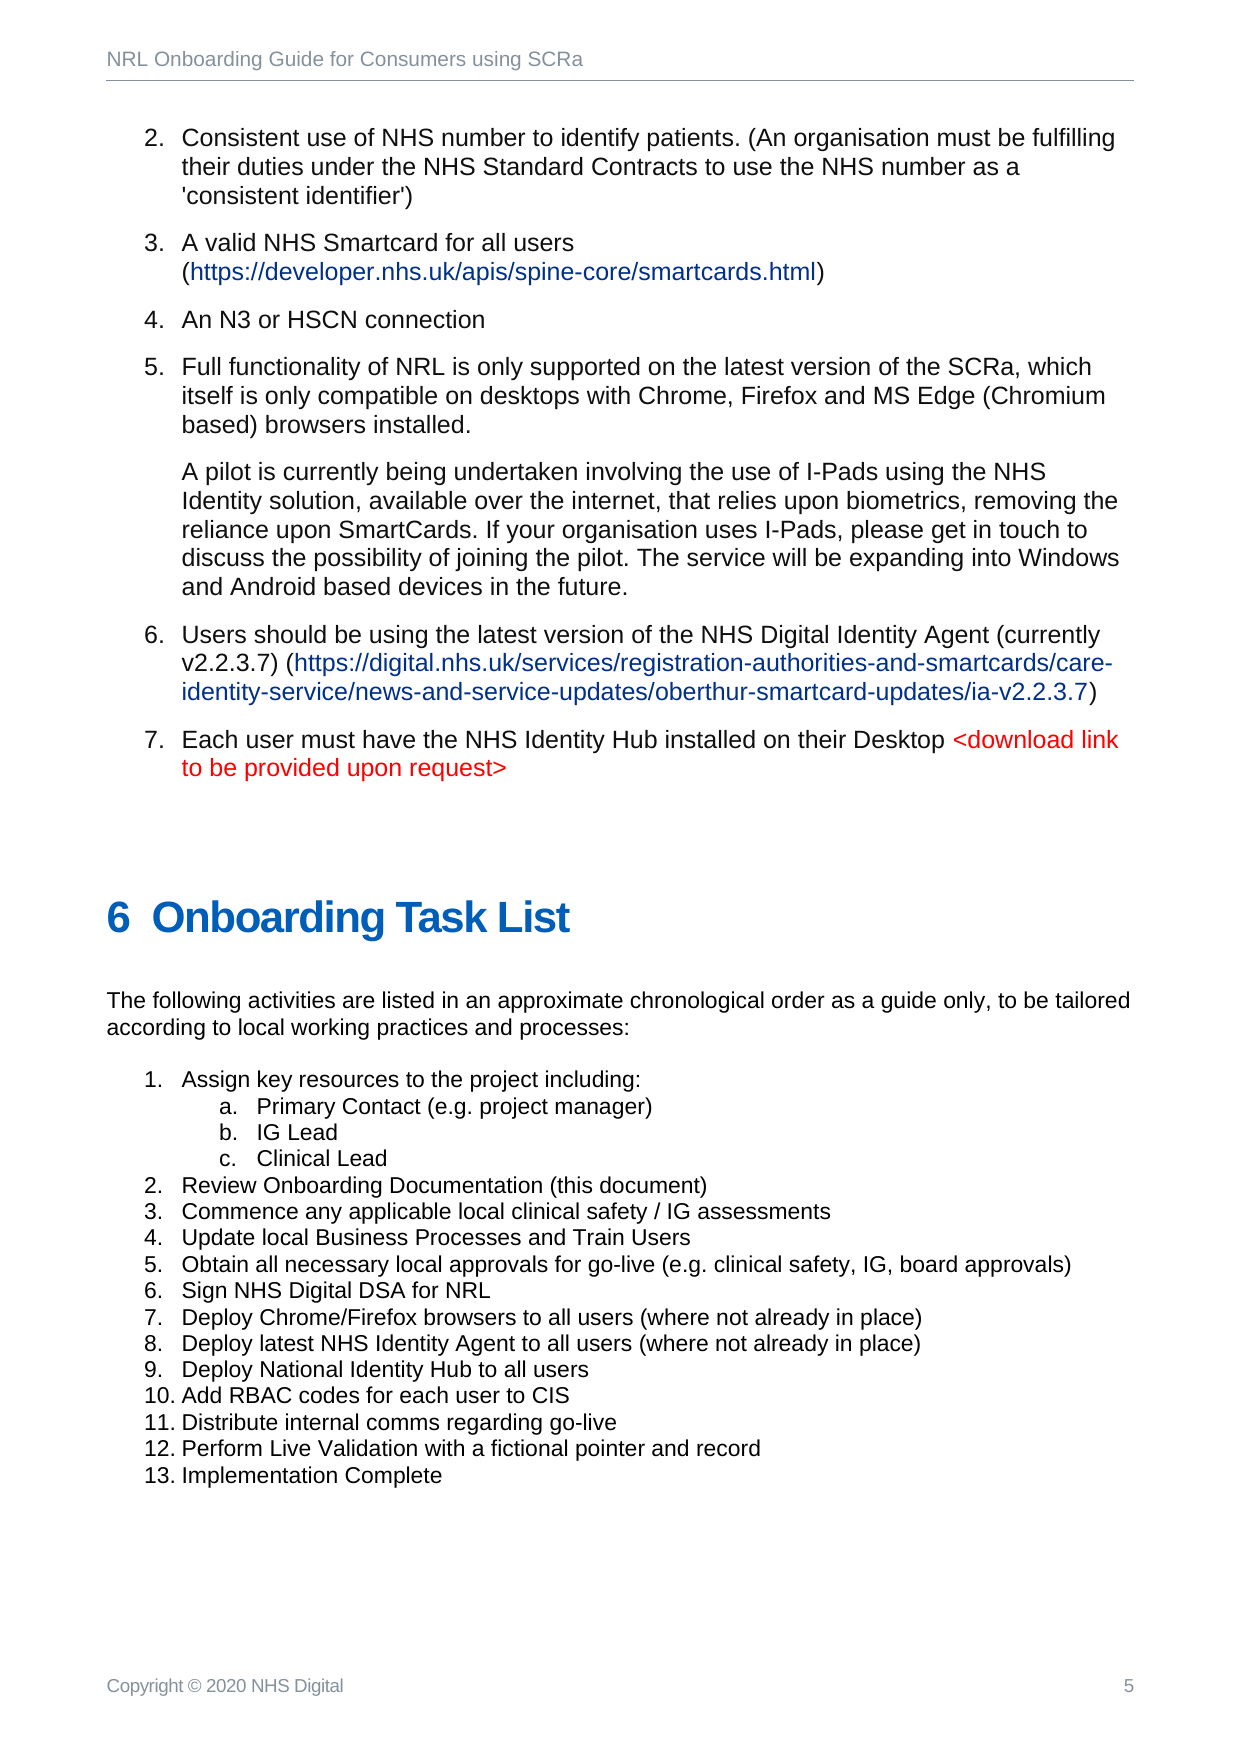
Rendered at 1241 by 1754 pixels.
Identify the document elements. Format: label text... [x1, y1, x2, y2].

list Obtain all necessary local approvals for go-live (e.g. clinical safety, IG, board approvals) [144, 1251, 1134, 1277]
list An N3 or HSCN connection [144, 305, 1134, 333]
list Deploy Chrome/Firefox browsers to all users (where not already in place) [144, 1303, 1134, 1330]
list Perform Live Validation with a fictional pointer and record [144, 1435, 1134, 1462]
list Sign NHS Digital DSA for NRL [144, 1277, 1134, 1303]
list Review Onboarding Documentation (this document) [144, 1172, 1134, 1198]
list Consistent use of NHS number to identify patients. (An organisation must be fulfilling their duties under the NHS Standard Contracts to use the NHS number as a 'consistent identifier') [144, 123, 1134, 210]
list A valid NHS Smartcard for all users (https://developer.nhs.uk/apis/spine-core/smartcards.html) [144, 228, 1134, 286]
list Update local Business Processes and Train Users [144, 1224, 1134, 1251]
list A pilot is currently being undertaken involving the use of I-Pads using the NHS Identity solution, available over the internet, that relies upon biometrics, removing the reliance upon SmartCards. If your organisation uses I-Pads, please get in touch to discuss the possibility of joining the pilot. The service will be expanding into Windows and Android based devices in the future. [181, 457, 1134, 601]
list Users should be using the latest version of the NHS Digital Identity Agent (currently v2.2.3.7) (https://digital.nhs.uk/services/registration-authorities-and-smartcards/care-identity-service/news-and-service-updates/oberthur-smartcard-updates/ia-v2.2.3.7) [144, 620, 1134, 706]
list Deploy latest NHS Identity Agent to all users (where not already in place) [144, 1330, 1134, 1356]
list Deploy National Identity Hub to all users [144, 1356, 1134, 1382]
list Implementation Complete [144, 1462, 1134, 1488]
list Clinical Lead [219, 1145, 1134, 1172]
list Full functionality of NRL is only supported on the latest version of the SCRa, which itself is only compatible on desktops with Chrome, Firefox and MS Edge (Chromium based) browsers installed. [144, 352, 1134, 438]
list Commence any applicable local clinical safety / IG assessments [144, 1198, 1134, 1224]
list Each user must have the NHS Identity Hub installed on their Desktop <download link to be provided upon request> [144, 725, 1134, 782]
text The following activities are listed in an approximate chronological order as a guide only, to be tailored according to local working practices and processes: [106, 987, 1134, 1040]
subtitle Onboarding Task List [106, 892, 1134, 942]
list IG Lead [219, 1119, 1134, 1145]
list Distribute internal comms regarding go-live [144, 1409, 1134, 1435]
list Primary Contact (e.g. project manager) [219, 1093, 1134, 1119]
list Add RBAC codes for each user to CIS [144, 1382, 1134, 1409]
list Assign key resources to the project including: [144, 1066, 1134, 1093]
